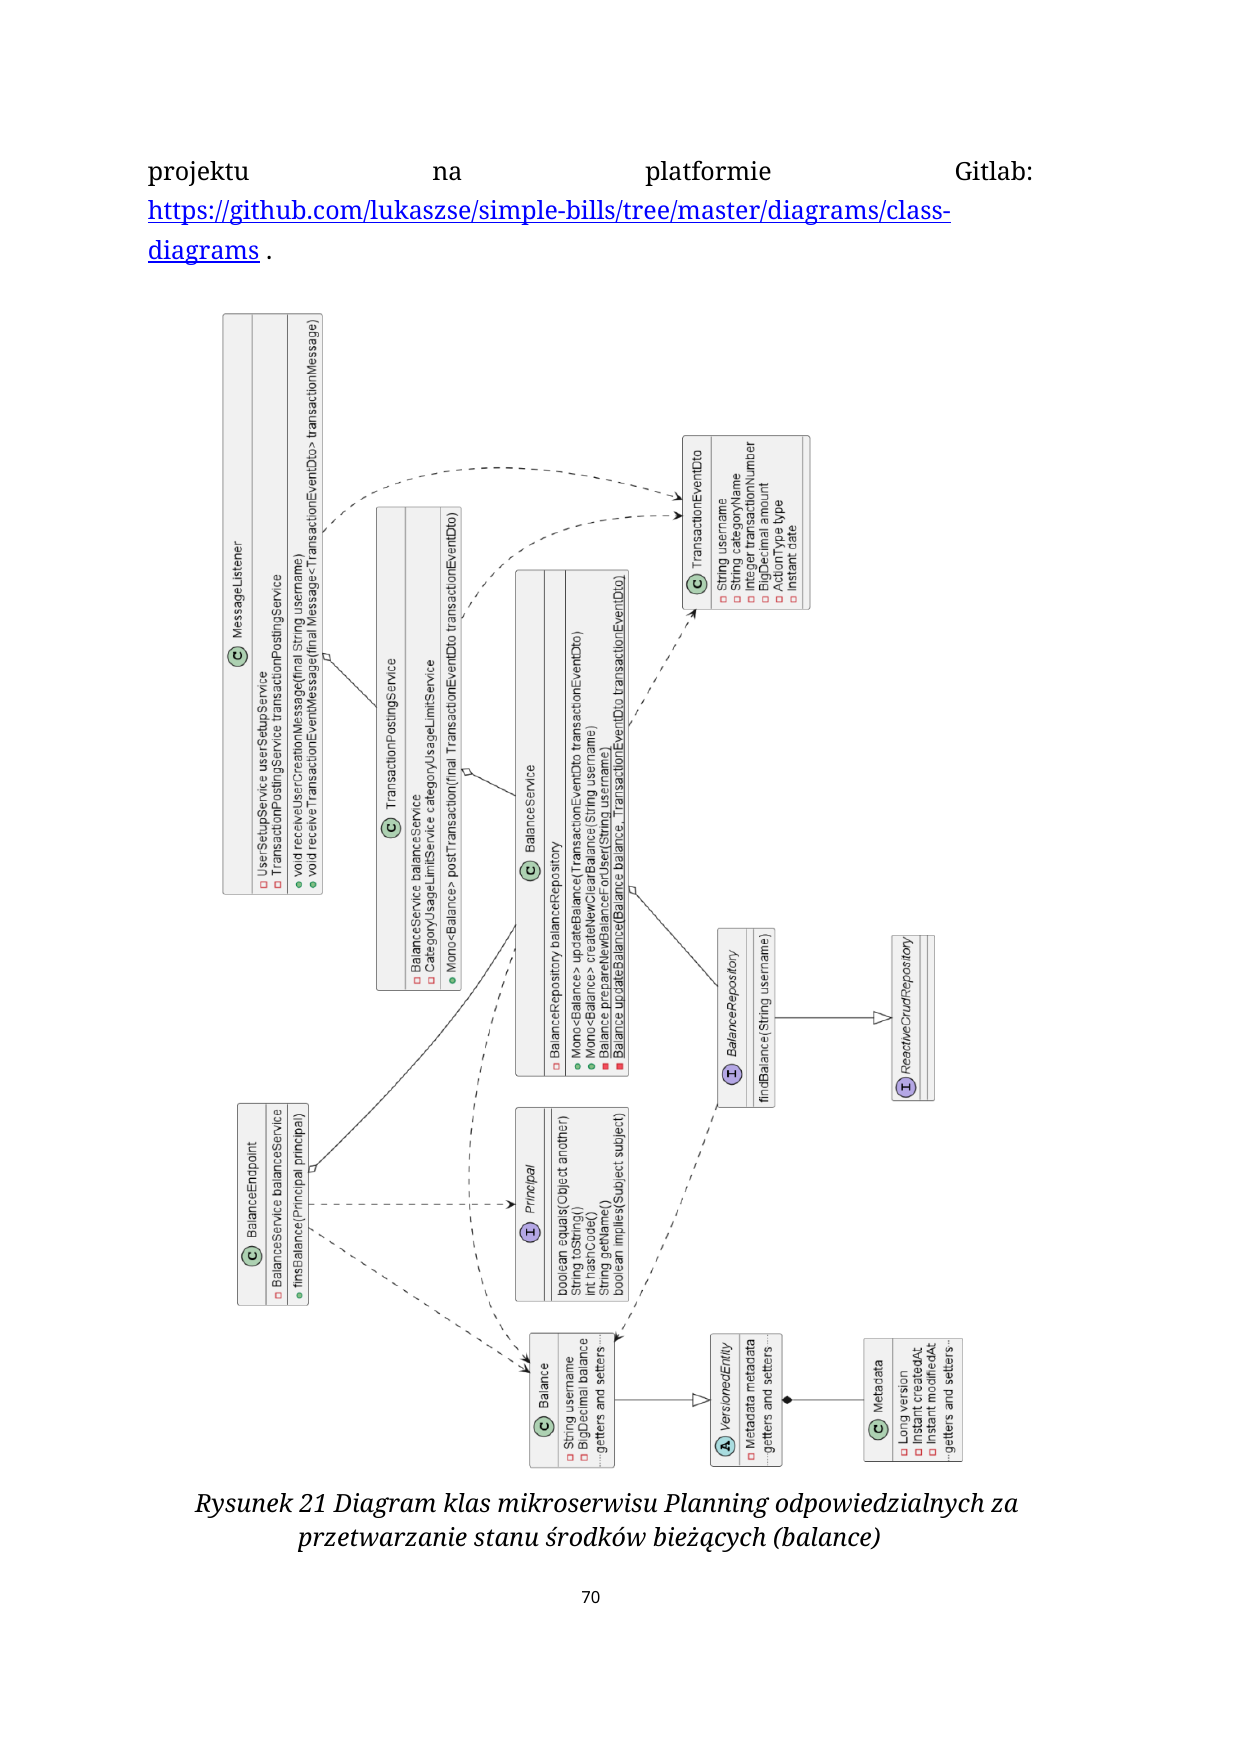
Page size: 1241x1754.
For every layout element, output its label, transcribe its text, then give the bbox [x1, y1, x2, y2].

picture [217, 310, 967, 1472]
